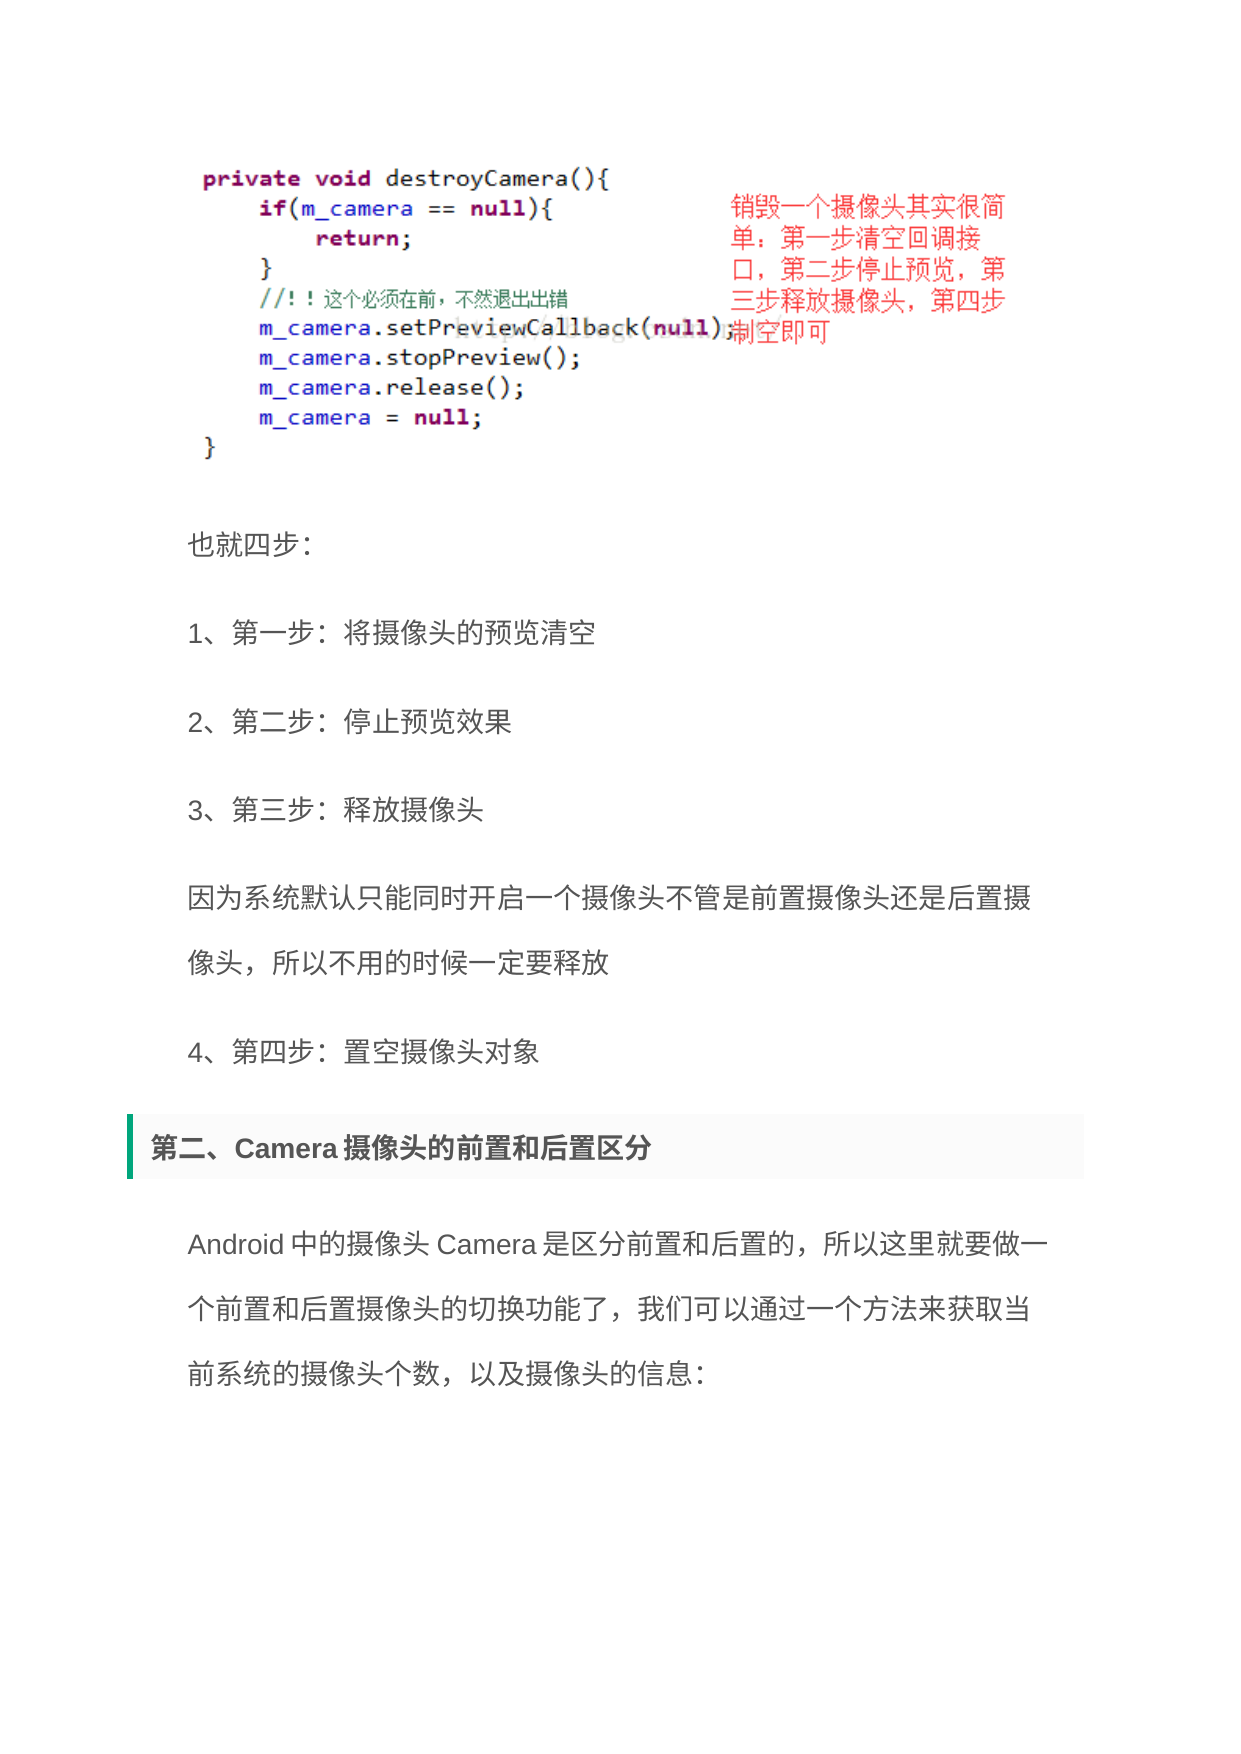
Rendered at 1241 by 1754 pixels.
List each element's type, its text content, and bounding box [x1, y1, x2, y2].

text 因为系统默认只能同时开启一个摄像头不管是前置摄像头还是后置摄像头，所以不用的时候一定要释放 [187, 864, 1053, 994]
text Android中的摄像头Camera是区分前置和后置的，所以这里就要做一个前置和后置摄像头的切换功能了，我们可以通过一个方法来获取当前系统的摄像头个数，以及摄像头的信息： [187, 1210, 1053, 1405]
text 2、第二步：停止预览效果 [187, 687, 1053, 752]
picture [187, 162, 1024, 464]
text 第二、Camera摄像头的前置和后置区分 [133, 1114, 1084, 1179]
text 3、第三步：释放摄像头 [187, 776, 1053, 841]
text 也就四步： [187, 510, 1053, 575]
text 1、第一步：将摄像头的预览清空 [187, 599, 1053, 664]
text 4、第四步：置空摄像头对象 [187, 1018, 1053, 1083]
